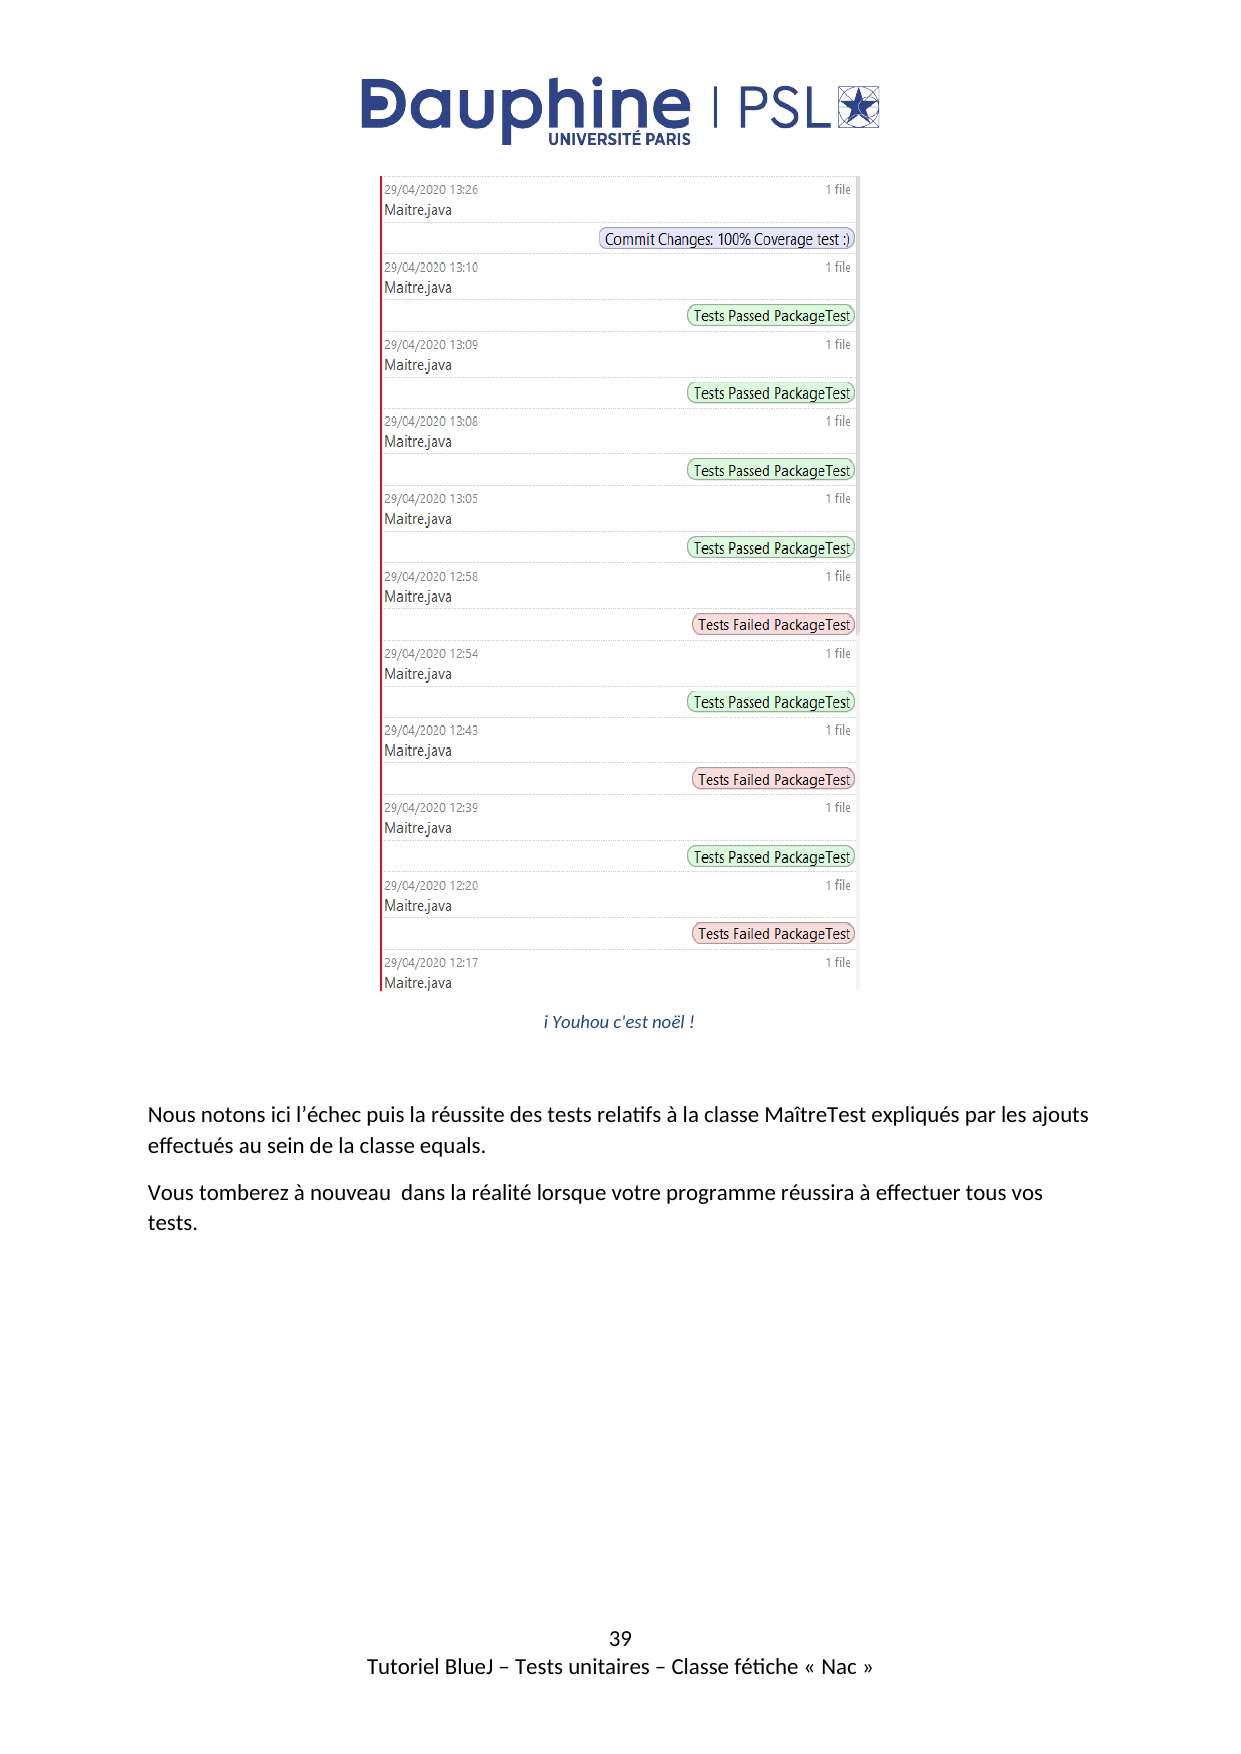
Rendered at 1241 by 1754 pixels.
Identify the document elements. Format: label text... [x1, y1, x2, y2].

text Vous tomberez à nouveau dans la réalité lorsque votre programme réussira à effectuer tous vos tests. [148, 1178, 1093, 1236]
picture [380, 176, 861, 991]
picture [358, 73, 882, 148]
text Nous notons ici l’échec puis la réussite des tests relatifs à la classe MaîtreTest expliqués par les ajouts effectués au sein de la classe equals. [148, 1101, 1093, 1159]
